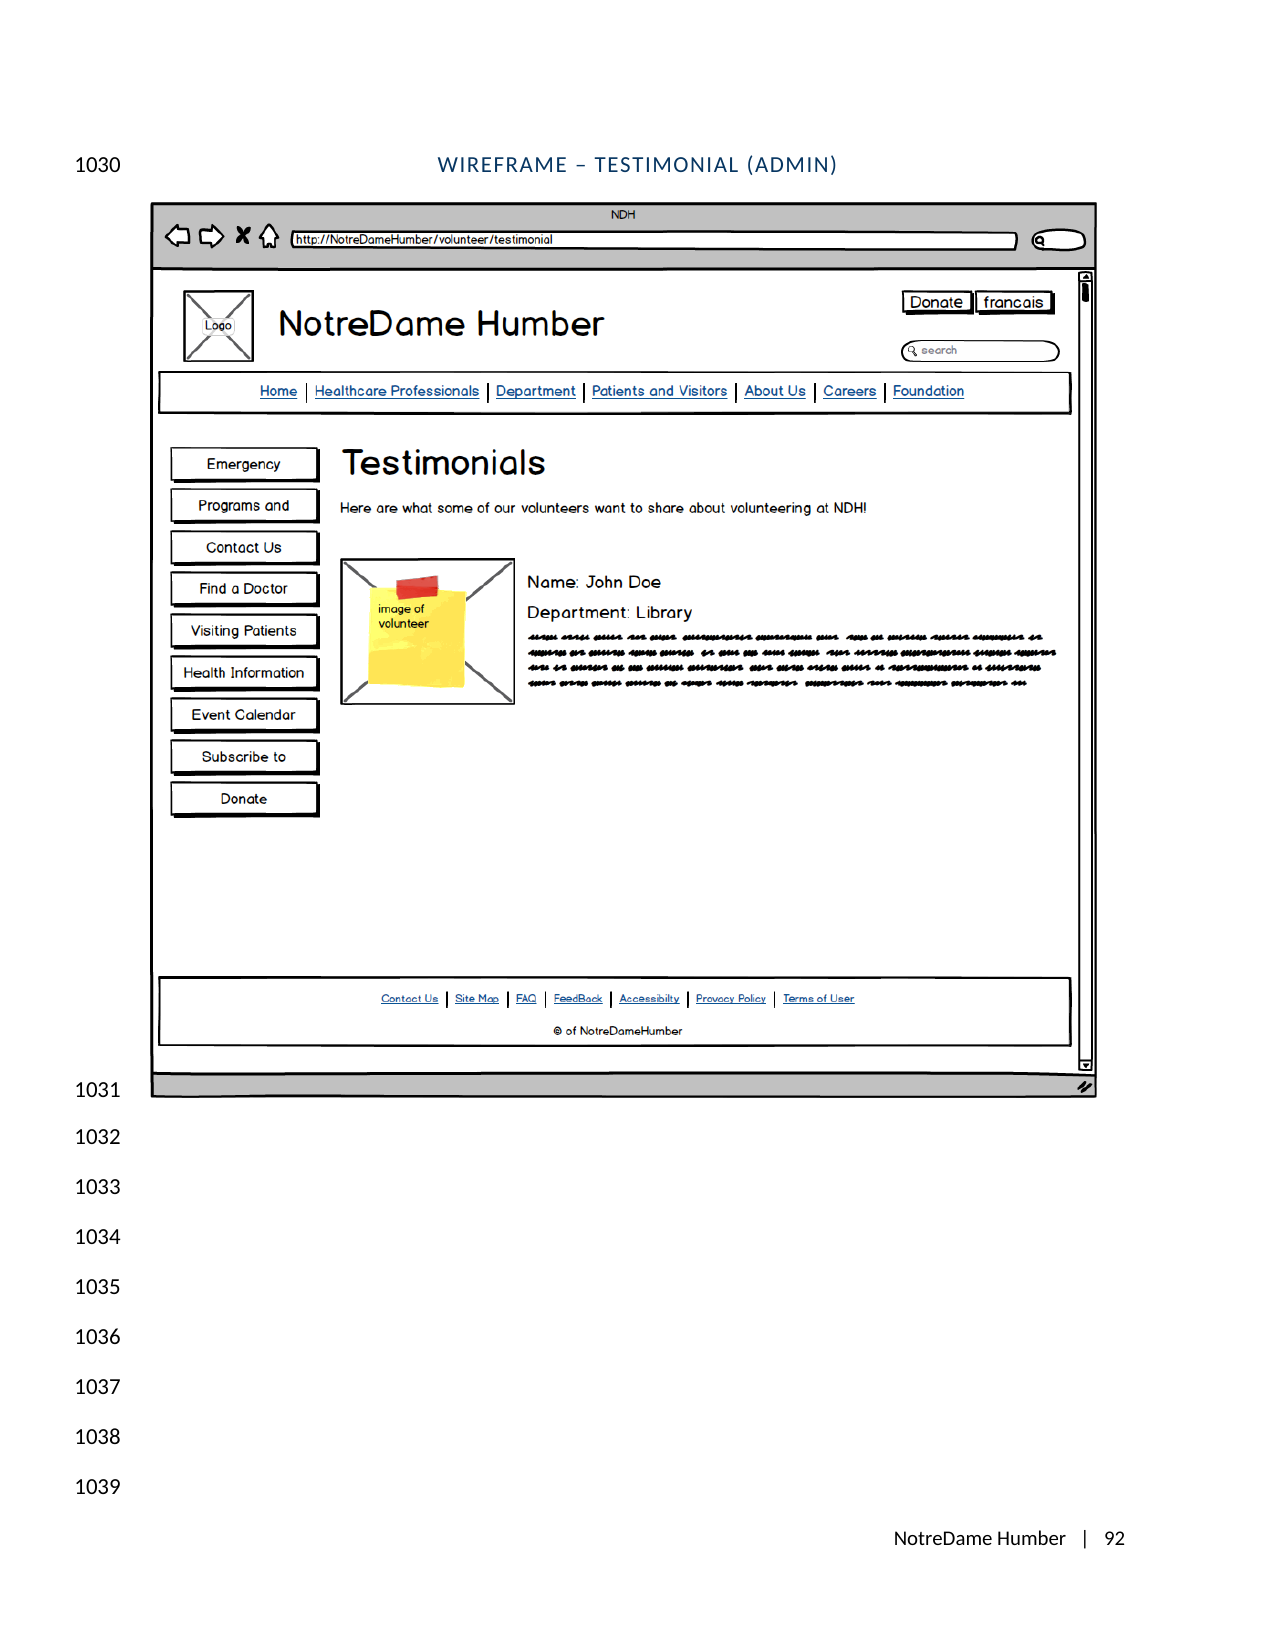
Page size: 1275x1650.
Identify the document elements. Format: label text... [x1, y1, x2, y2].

picture [150, 202, 1097, 1098]
subtitle Wireframe – Testimonial (Admin) [150, 150, 1125, 178]
